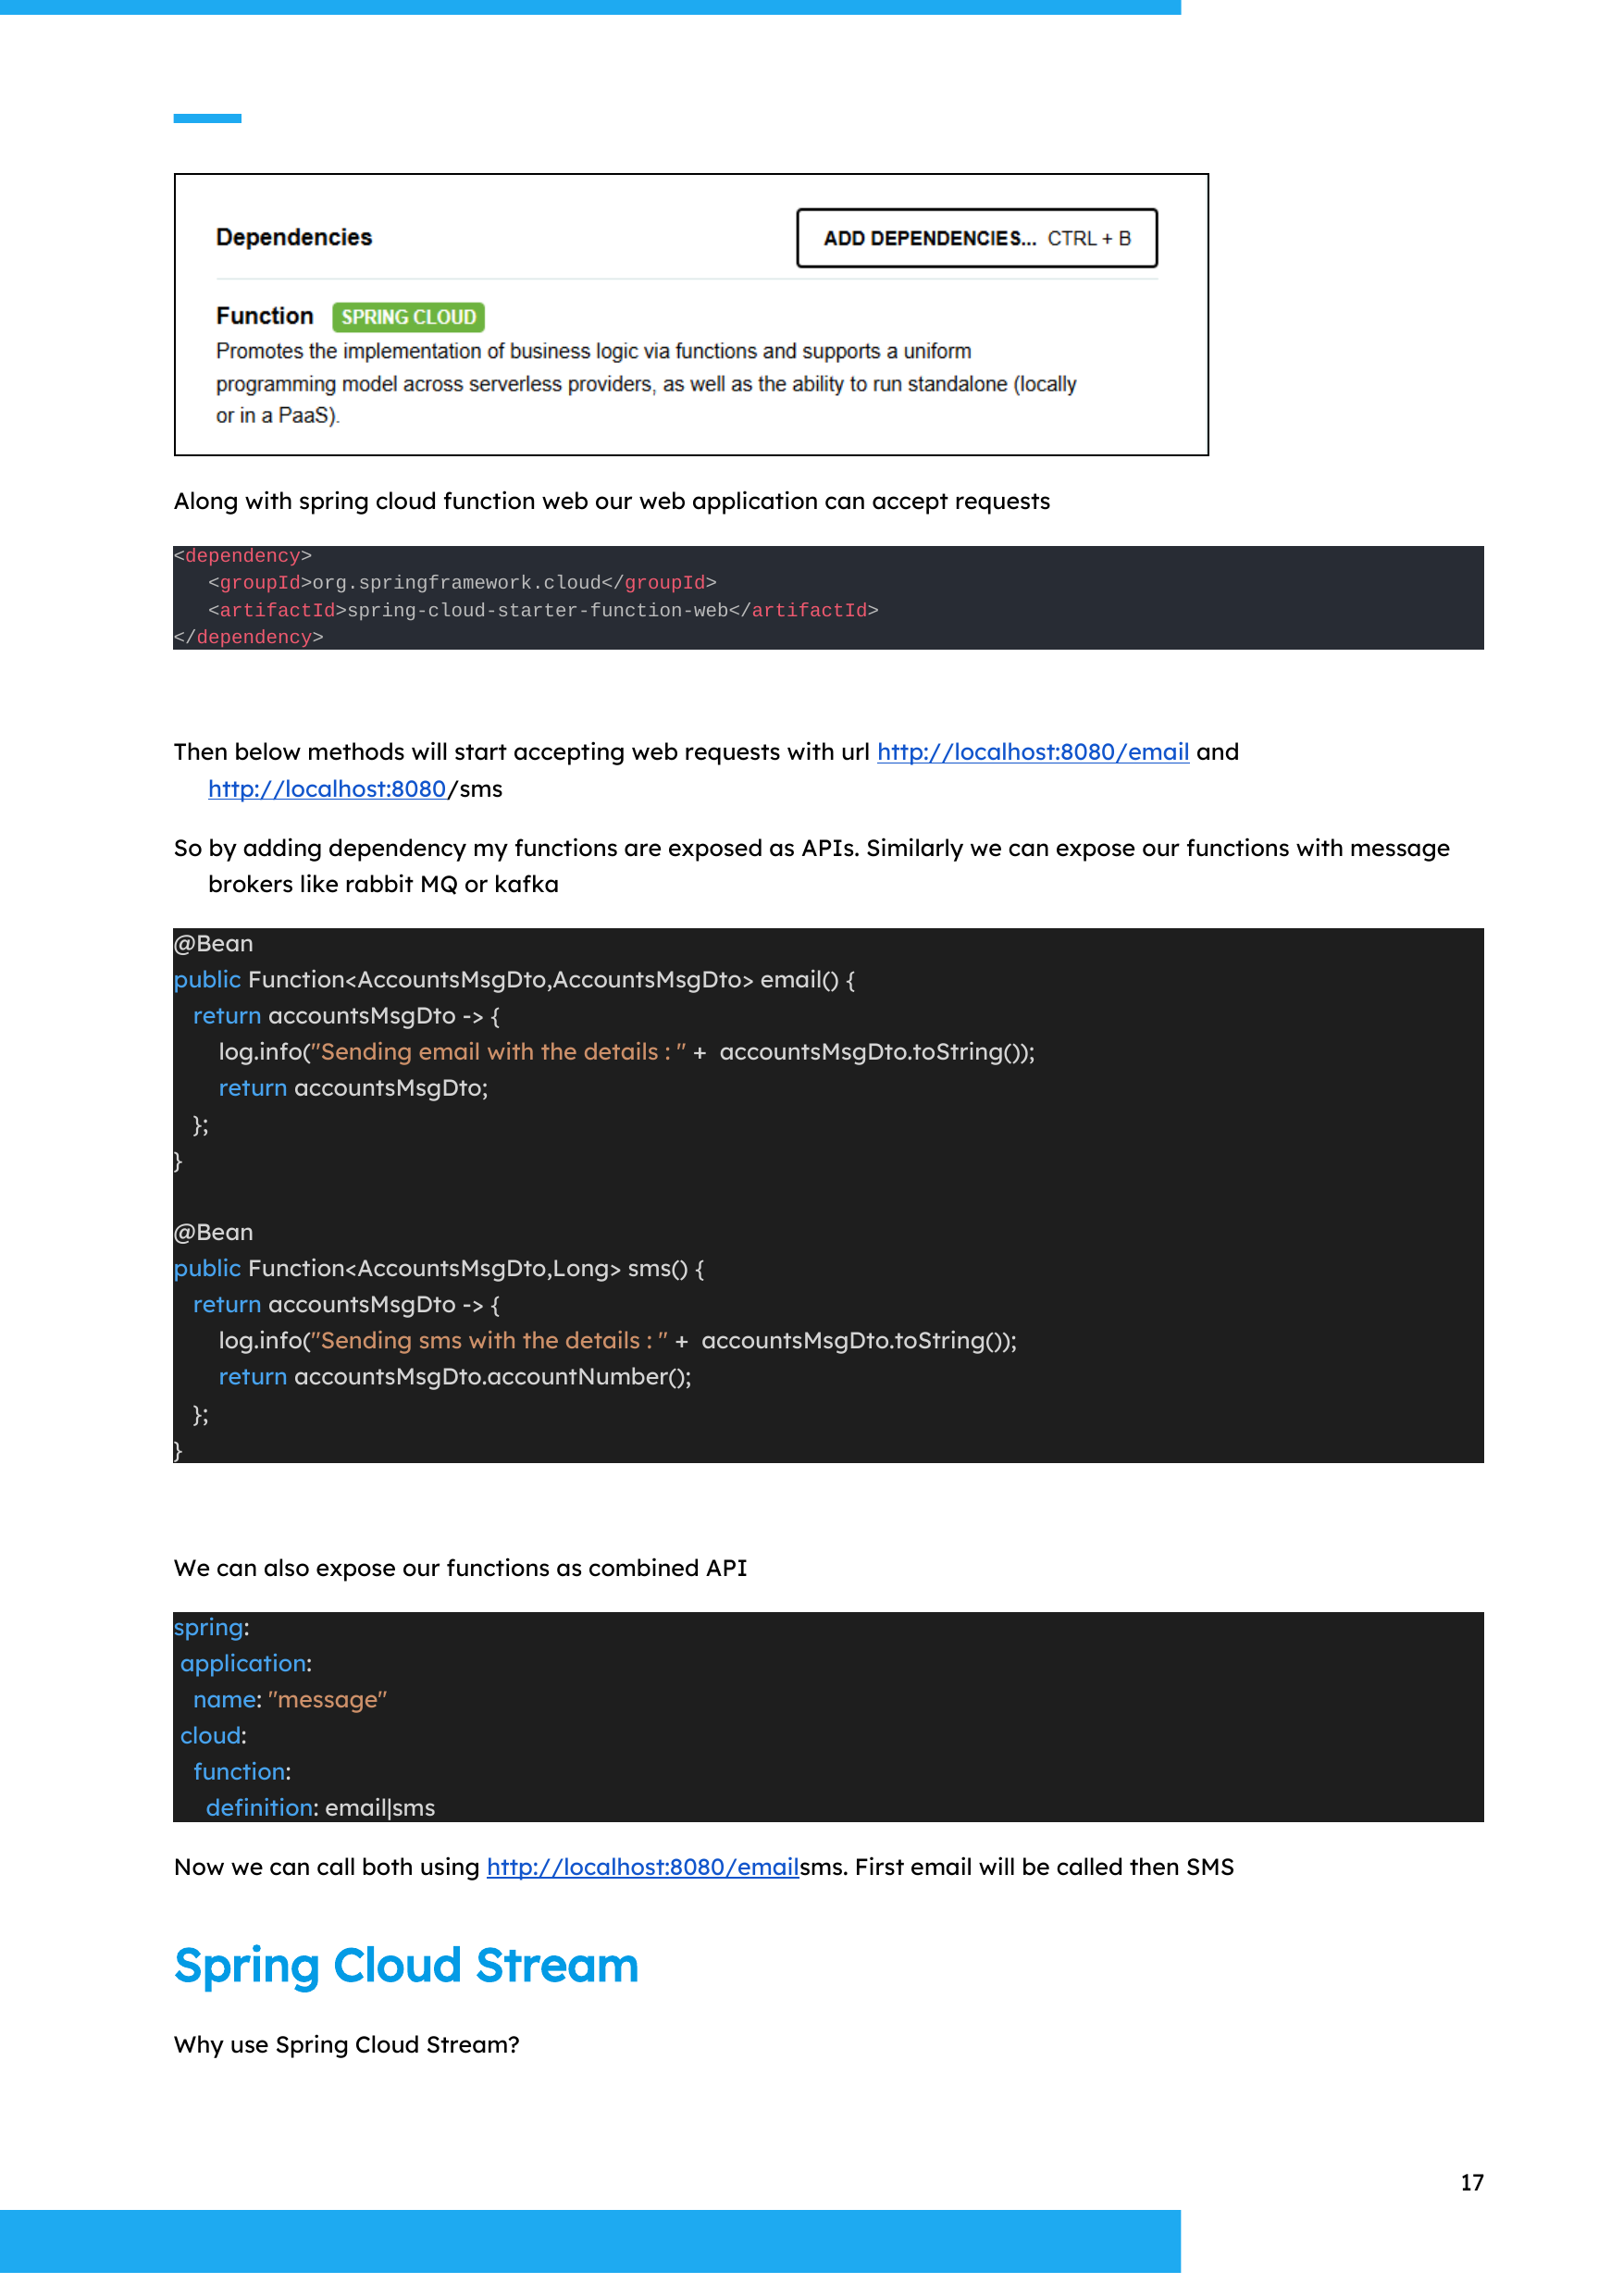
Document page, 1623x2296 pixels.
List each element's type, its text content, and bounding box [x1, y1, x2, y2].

text }; [173, 1109, 1484, 1138]
text Then below methods will start accepting web requests with url http://localhost:8080/email and http://localhost:8080/sms [173, 738, 1484, 802]
text So by adding dependency my functions are exposed as APIs. Similarly we can expose our functions with message brokers like rabbit MQ or kafka [173, 833, 1484, 898]
text log.info("Sending email with the details : " + accountsMsgDto.toString()); [173, 1036, 1484, 1066]
picture [0, 0, 1182, 15]
text public Function<AccountsMsgDto,Long> sms() { [173, 1254, 1484, 1283]
subtitle Spring Cloud Stream [173, 1935, 1484, 1992]
picture [176, 175, 1208, 454]
text @Bean [173, 928, 1484, 957]
text <dependency> [173, 546, 1484, 567]
text return accountsMsgDto; [173, 1073, 1484, 1102]
text <groupId>org.springframework.cloud</groupId> [173, 573, 1484, 595]
text Now we can call both using http://localhost:8080/emailsms. First email will be called then SMS [173, 1853, 1484, 1881]
text } [173, 1145, 1484, 1174]
text </dependency> [173, 627, 1484, 650]
picture [173, 114, 242, 123]
text definition: email|sms [173, 1793, 1484, 1822]
text spring: [173, 1612, 1484, 1641]
text @Bean [173, 1218, 1484, 1247]
text function: [173, 1756, 1484, 1786]
text }; [173, 1398, 1484, 1427]
text cloud: [173, 1720, 1484, 1750]
text return accountsMsgDto -> { [173, 1290, 1484, 1319]
text log.info("Sending sms with the details : " + accountsMsgDto.toString()); [173, 1326, 1484, 1355]
text } [173, 1434, 1484, 1463]
text Along with spring cloud function web our web application can accept requests [173, 487, 1484, 515]
text <artifactId>spring-cloud-starter-function-web</artifactId> [173, 601, 1484, 622]
picture [0, 2210, 1182, 2273]
text return accountsMsgDto -> { [173, 1000, 1484, 1029]
text public Function<AccountsMsgDto,AccountsMsgDto> email() { [173, 964, 1484, 993]
text return accountsMsgDto.accountNumber(); [173, 1362, 1484, 1391]
text We can also expose our functions as combined API [173, 1553, 1484, 1582]
text Why use Spring Cloud Stream? [173, 2030, 1484, 2059]
text application: [173, 1648, 1484, 1677]
text name: "message" [173, 1684, 1484, 1714]
